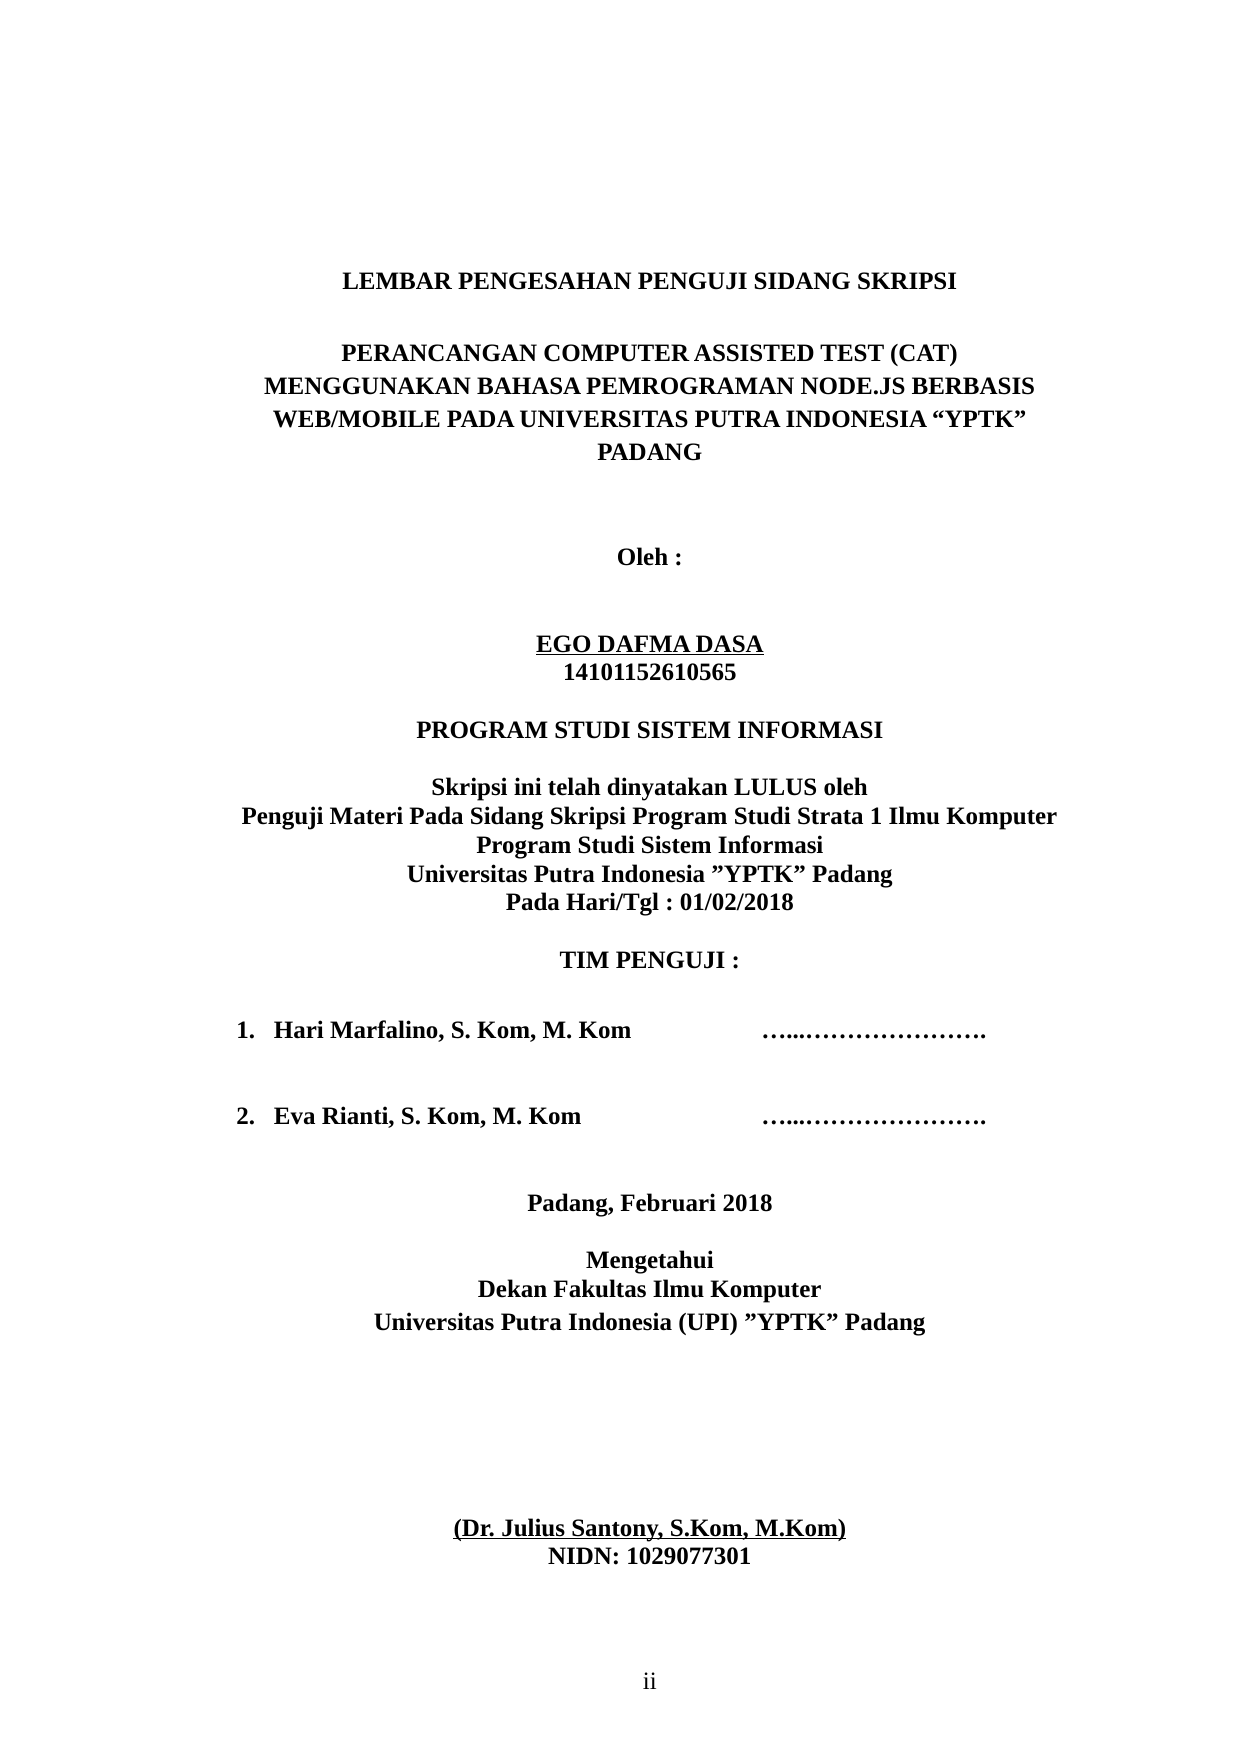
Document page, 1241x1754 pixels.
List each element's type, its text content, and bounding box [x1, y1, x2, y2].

list Hari Marfalino, S. Kom, M. Kom …...…………………. [236, 1015, 1063, 1044]
text PERANCANGAN COMPUTER ASSISTED TEST (CAT) MENGGUNAKAN BAHASA PEMROGRAMAN NODE.JS BERBASIS WEB/MOBILE PADA UNIVERSITAS PUTRA INDONESIA “YPTK” PADANG [236, 338, 1063, 466]
text Pada Hari/Tgl : 01/02/2018 [236, 887, 1063, 916]
text Mengetahui [236, 1245, 1063, 1274]
text LEMBAR PENGESAHAN PENGUJI SIDANG SKRIPSI [236, 266, 1063, 294]
text PROGRAM STUDI SISTEM INFORMASI [236, 715, 1063, 744]
text Dekan Fakultas Ilmu Komputer [236, 1274, 1063, 1303]
title EGO DAFMA DASA [236, 629, 1063, 657]
text NIDN: 1029077301 [236, 1541, 1063, 1570]
text Universitas Putra Indonesia (UPI) ”YPTK” Padang [236, 1307, 1063, 1336]
text Oleh : [236, 542, 1063, 571]
text Penguji Materi Pada Sidang Skripsi Program Studi Strata 1 Ilmu Komputer Program Studi Sistem Informasi [236, 801, 1063, 859]
text TIM PENGUJI : [236, 945, 1063, 974]
text Skripsi ini telah dinyatakan LULUS oleh [236, 772, 1063, 801]
text Universitas Putra Indonesia ”YPTK” Padang [236, 859, 1063, 887]
title 14101152610565 [236, 657, 1063, 686]
text (Dr. Julius Santony, S.Kom, M.Kom) [236, 1513, 1063, 1541]
text Padang, Februari 2018 [236, 1188, 1063, 1217]
list Eva Rianti, S. Kom, M. Kom …...…………………. [236, 1101, 1063, 1130]
